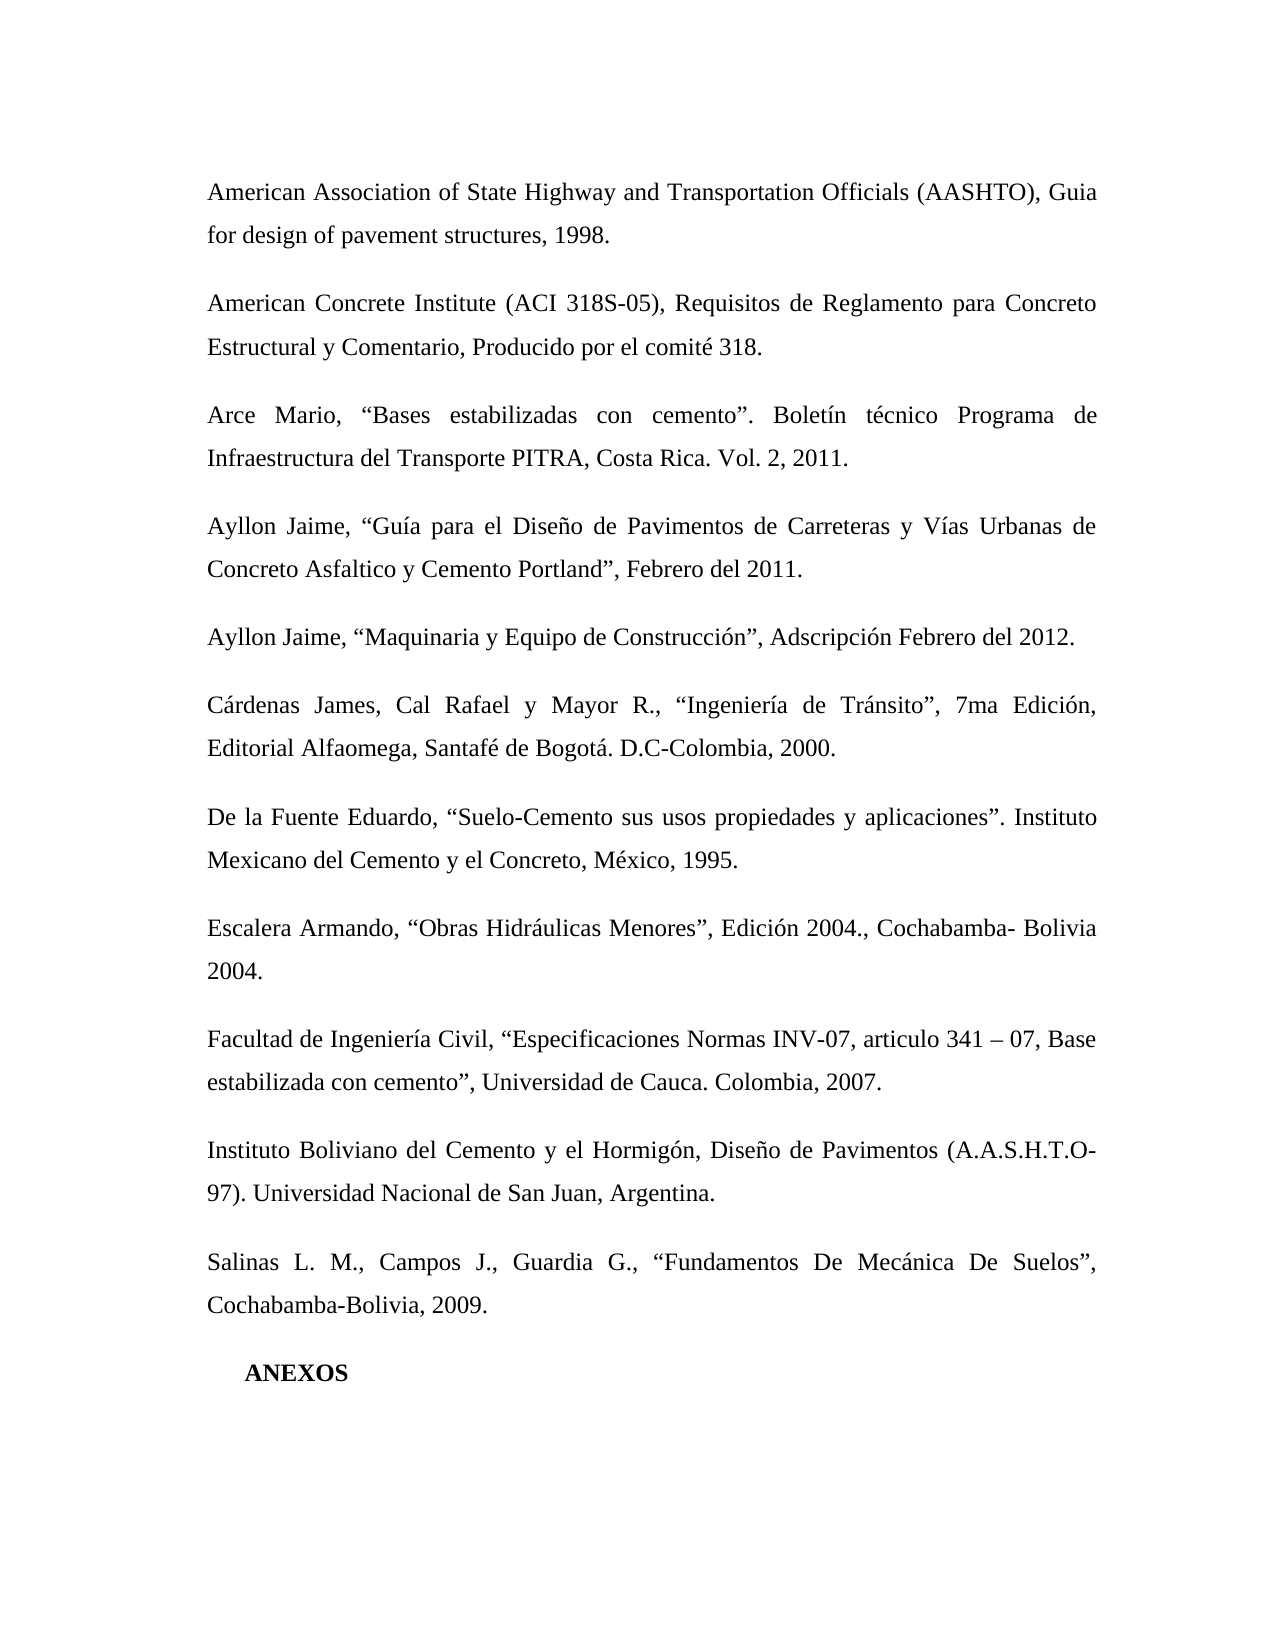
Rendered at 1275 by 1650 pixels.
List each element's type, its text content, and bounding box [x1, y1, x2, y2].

text Escalera Armando, “Obras Hidráulicas Menores”, Edición 2004., Cochabamba- Bolivia 2004. [207, 913, 1098, 985]
text Cárdenas James, Cal Rafael y Mayor R., “Ingeniería de Tránsito”, 7ma Edición, Editorial Alfaomega, Santafé de Bogotá. D.C-Colombia, 2000. [207, 690, 1098, 762]
text Arce Mario, “Bases estabilizadas con cemento”. Boletín técnico Programa de Infraestructura del Transporte PITRA, Costa Rica. Vol. 2, 2011. [207, 400, 1098, 472]
text Ayllon Jaime, “Guía para el Diseño de Pavimentos de Carreteras y Vías Urbanas de Concreto Asfaltico y Cemento Portland”, Febrero del 2011. [207, 511, 1098, 583]
text American Concrete Institute (ACI 318S-05), Requisitos de Reglamento para Concreto Estructural y Comentario, Producido por el comité 318. [207, 288, 1098, 360]
text Instituto Boliviano del Cemento y el Hormigón, Diseño de Pavimentos (A.A.S.H.T.O-97). Universidad Nacional de San Juan, Argentina. [207, 1135, 1098, 1207]
text De la Fuente Eduardo, “Suelo-Cemento sus usos propiedades y aplicaciones”. Instituto Mexicano del Cemento y el Concreto, México, 1995. [207, 802, 1098, 873]
text Facultad de Ingeniería Civil, “Especificaciones Normas INV-07, articulo 341 – 07, Base estabilizada con cemento”, Universidad de Cauca. Colombia, 2007. [207, 1024, 1098, 1096]
text Ayllon Jaime, “Maquinaria y Equipo de Construcción”, Adscripción Febrero del 2012. [207, 622, 1098, 651]
text American Association of State Highway and Transportation Officials (AASHTO), Guia for design of pavement structures, 1998. [207, 177, 1098, 249]
text Salinas L. M., Campos J., Guardia G., “Fundamentos De Mecánica De Suelos”, Cochabamba-Bolivia, 2009. [207, 1247, 1098, 1318]
subtitle ANEXOS [244, 1358, 1098, 1387]
